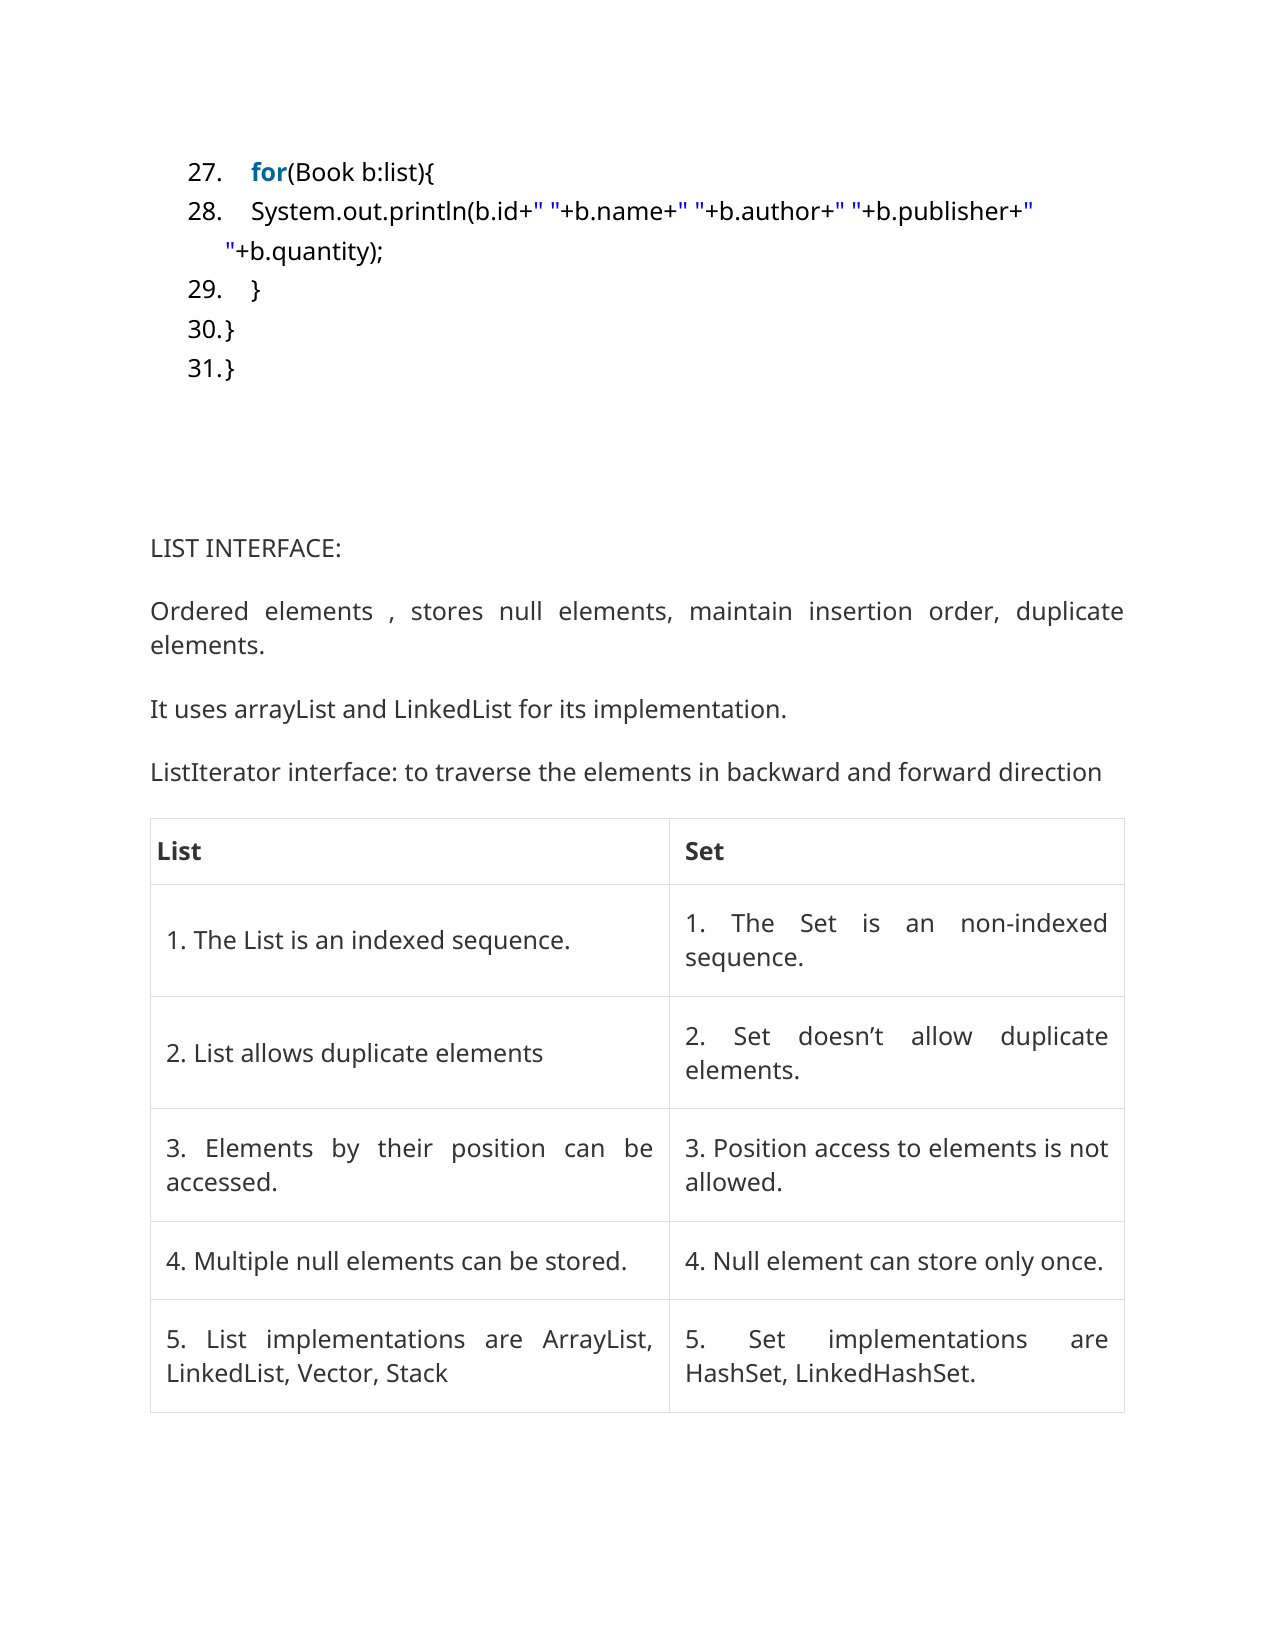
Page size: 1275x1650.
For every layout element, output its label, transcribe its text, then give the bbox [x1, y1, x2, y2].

list } [187, 306, 1125, 345]
text ListIterator interface: to traverse the elements in backward and forward direction [150, 754, 1125, 788]
table_cell 1. The List is an indexed sequence. [151, 885, 669, 996]
table_header Set [670, 819, 1124, 883]
table_cell 1. The Set is an non-indexed sequence. [670, 885, 1124, 996]
list System.out.println(b.id+" "+b.name+" "+b.author+" "+b.publisher+" "+b.quantity); [187, 189, 1125, 267]
table_cell 3. Elements by their position can be accessed. [151, 1109, 669, 1221]
table_header List [151, 819, 669, 883]
table_cell 2. List allows duplicate elements [151, 997, 669, 1108]
list for(Book b:list){ [187, 150, 1125, 189]
list } [187, 345, 1125, 384]
table_cell 5. Set implementations are HashSet, LinkedHashSet. [670, 1300, 1124, 1411]
text Ordered elements , stores null elements, maintain insertion order, duplicate elements. [150, 594, 1125, 662]
text LIST INTERFACE: [150, 531, 1125, 565]
table_cell 2. Set doesn’t allow duplicate elements. [670, 997, 1124, 1108]
table_cell 5. List implementations are ArrayList, LinkedList, Vector, Stack [151, 1300, 669, 1411]
table_cell 4. Multiple null elements can be stored. [151, 1222, 669, 1299]
table_cell 4. Null element can store only once. [670, 1222, 1124, 1299]
table_cell 3. Position access to elements is not allowed. [670, 1109, 1124, 1221]
text It uses arrayList and LinkedList for its implementation. [150, 691, 1125, 725]
list } [187, 267, 1125, 306]
